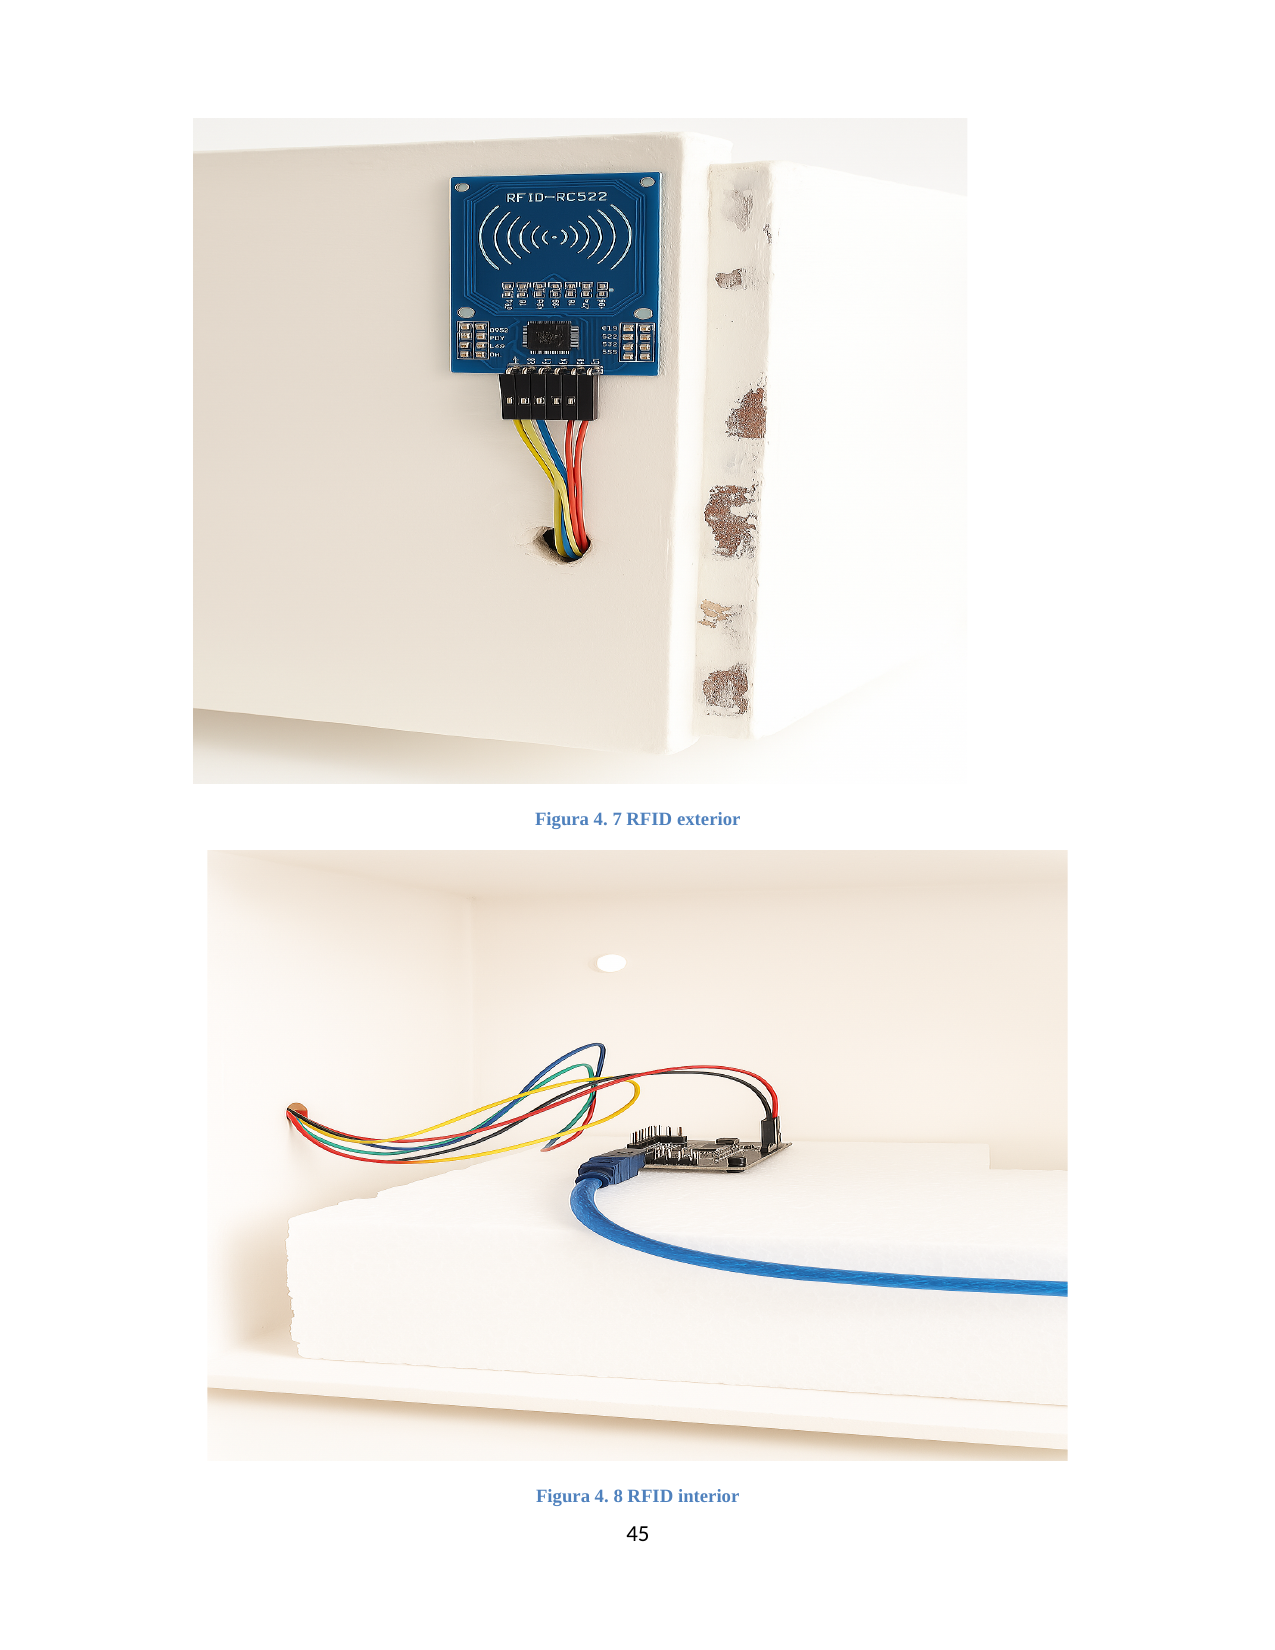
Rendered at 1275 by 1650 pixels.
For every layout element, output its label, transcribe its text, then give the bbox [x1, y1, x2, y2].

picture [207, 850, 1068, 1461]
text Figura 4. 8 RFID interior [118, 1485, 1157, 1507]
text Figura 4. 7 RFID exterior [118, 808, 1157, 829]
picture [193, 118, 968, 784]
